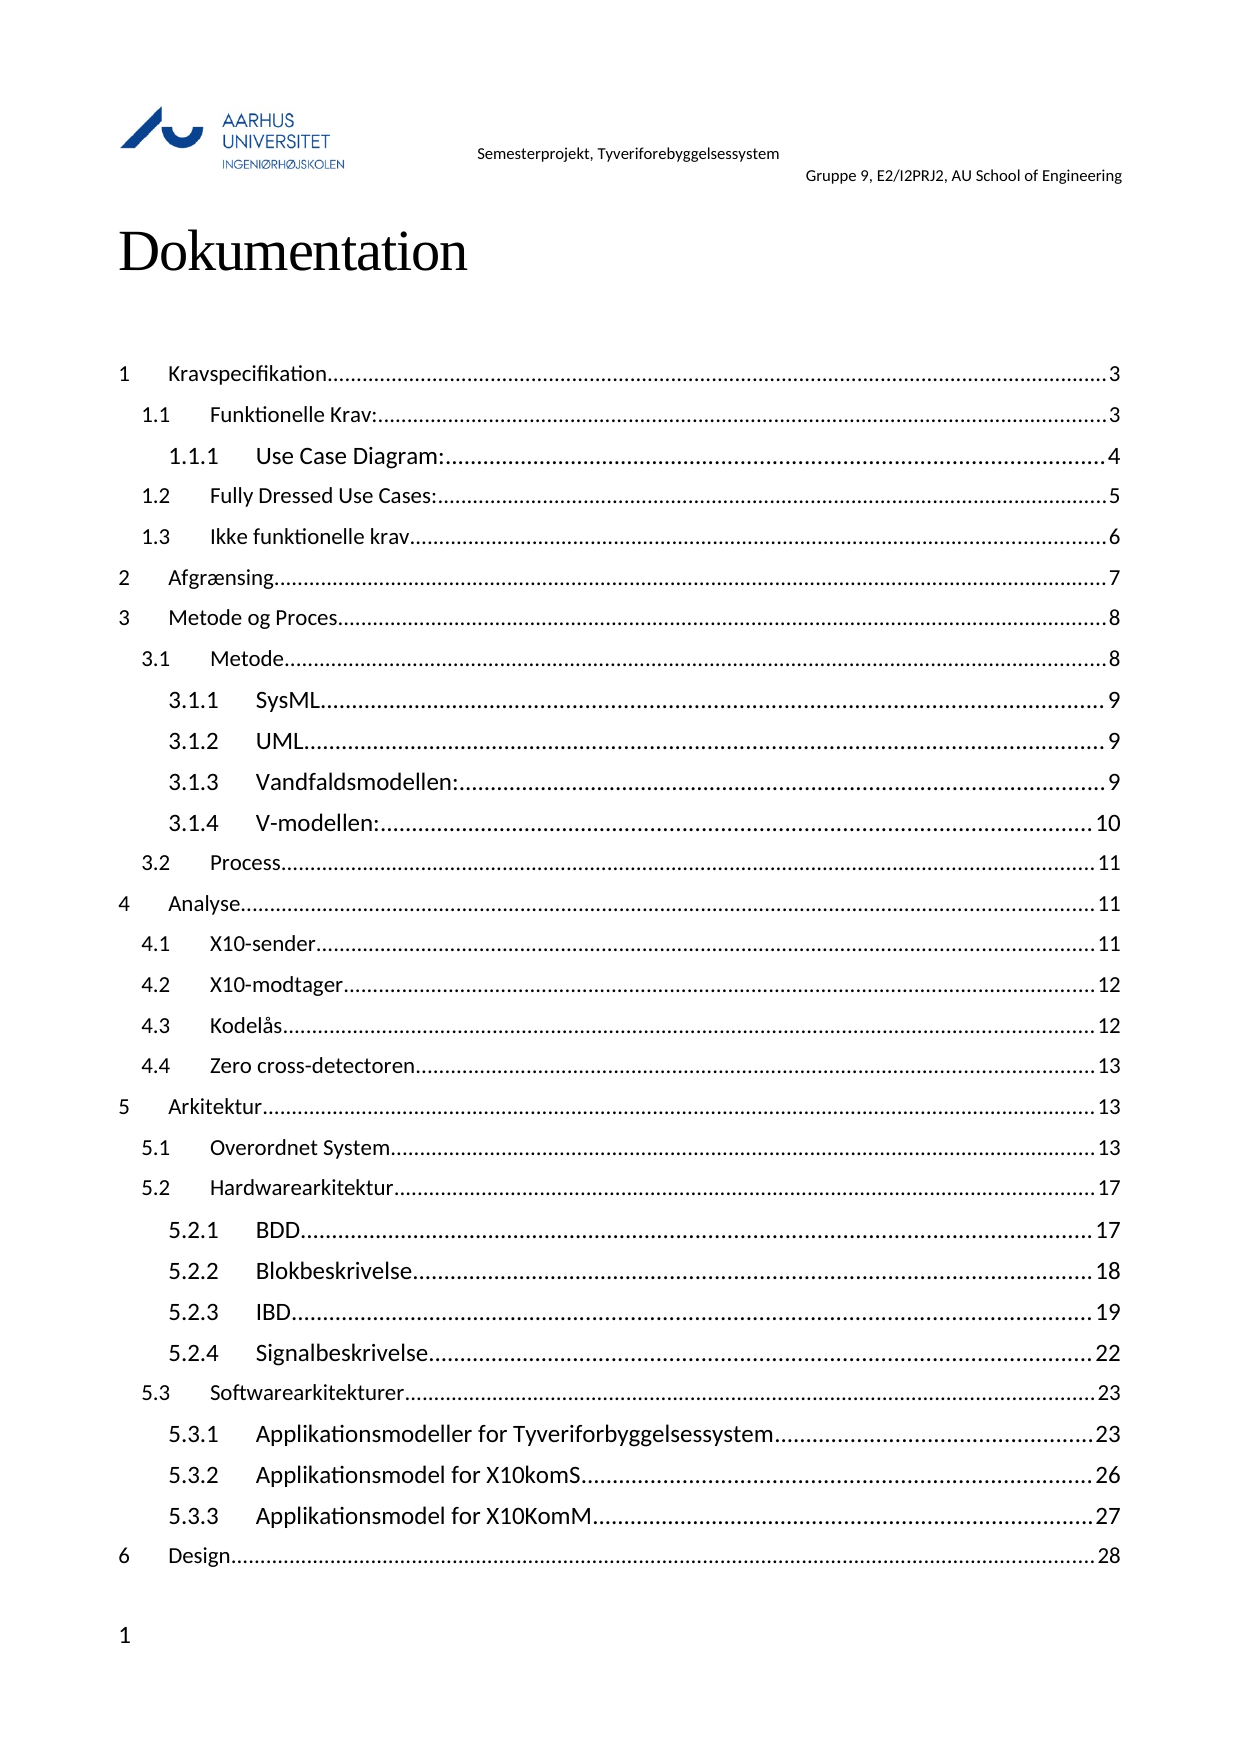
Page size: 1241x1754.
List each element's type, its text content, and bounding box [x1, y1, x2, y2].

picture [118, 105, 478, 171]
title Dokumentation [118, 216, 1122, 283]
